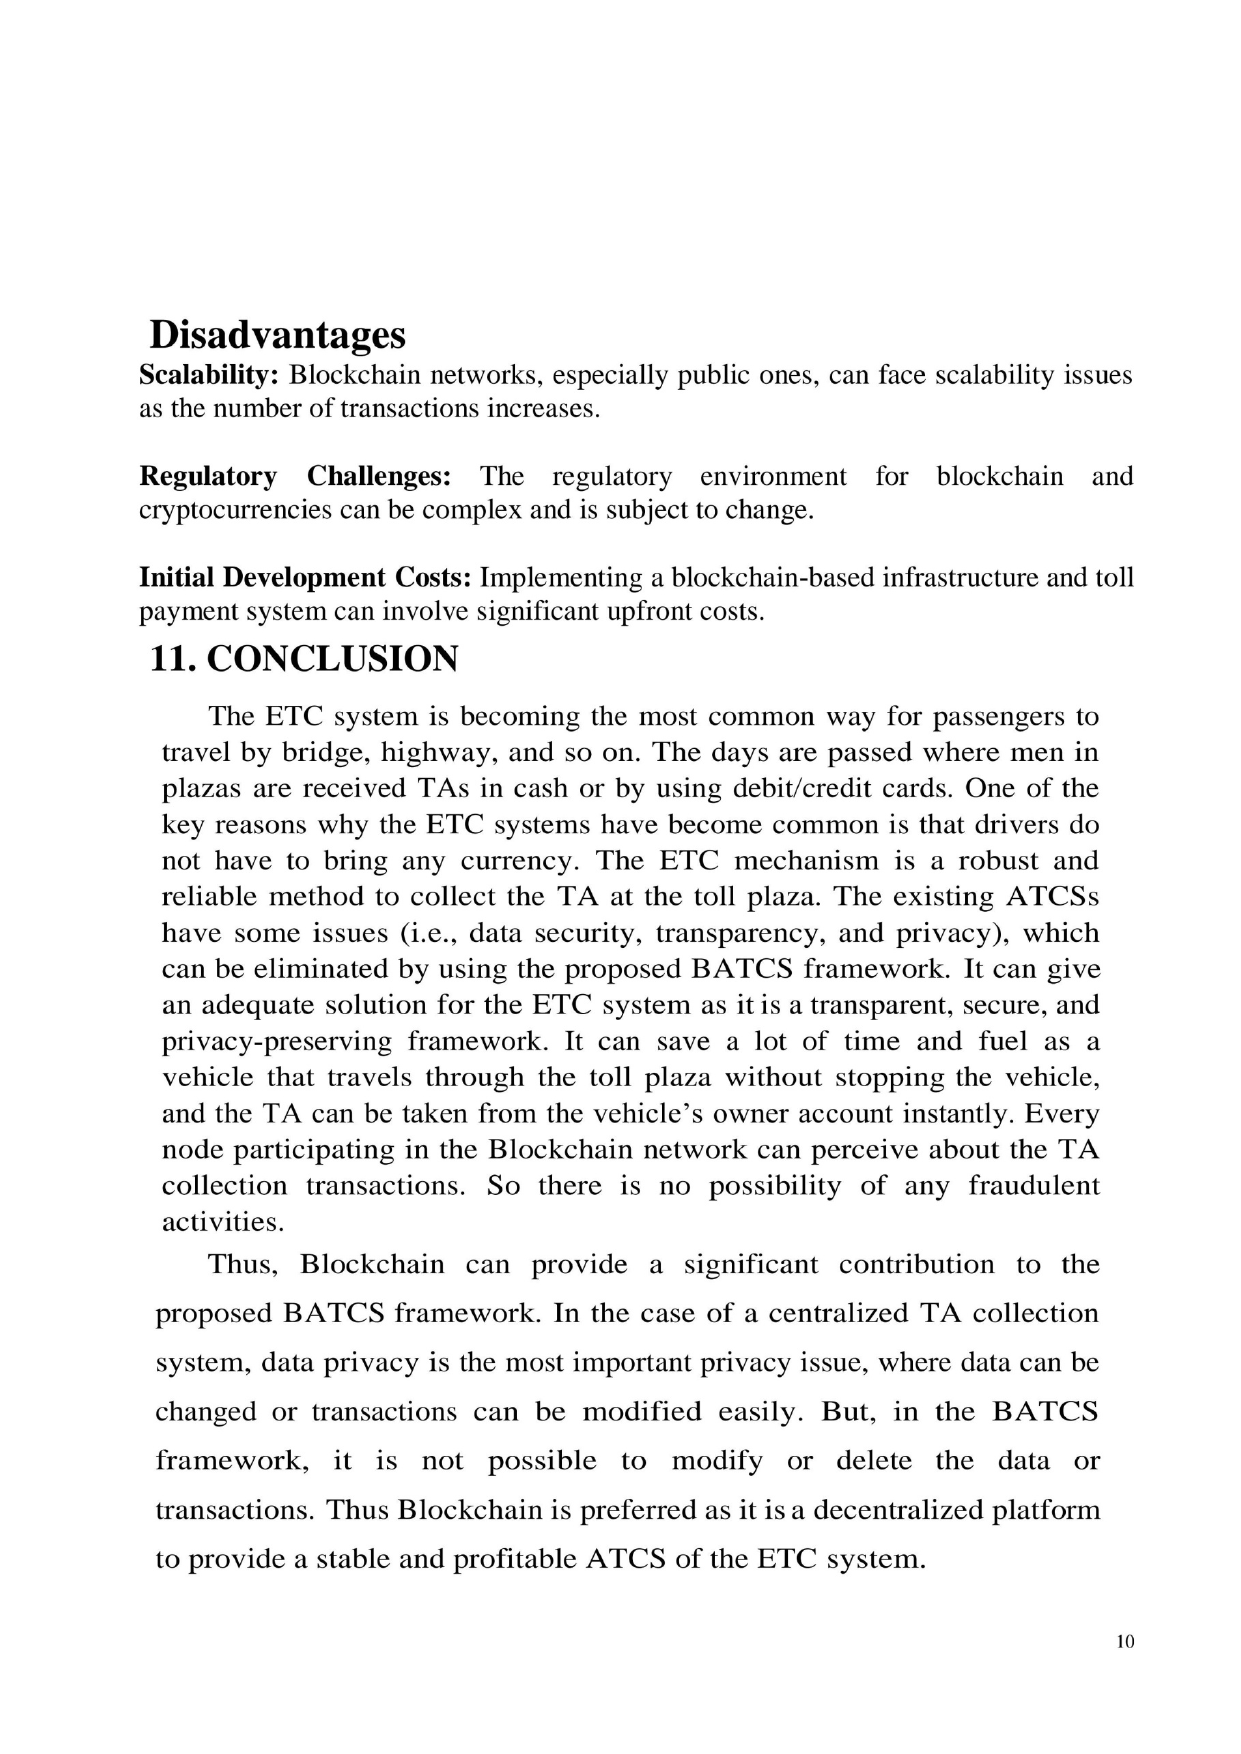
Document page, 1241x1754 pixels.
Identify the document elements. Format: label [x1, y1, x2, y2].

picture [136, 316, 1135, 1650]
